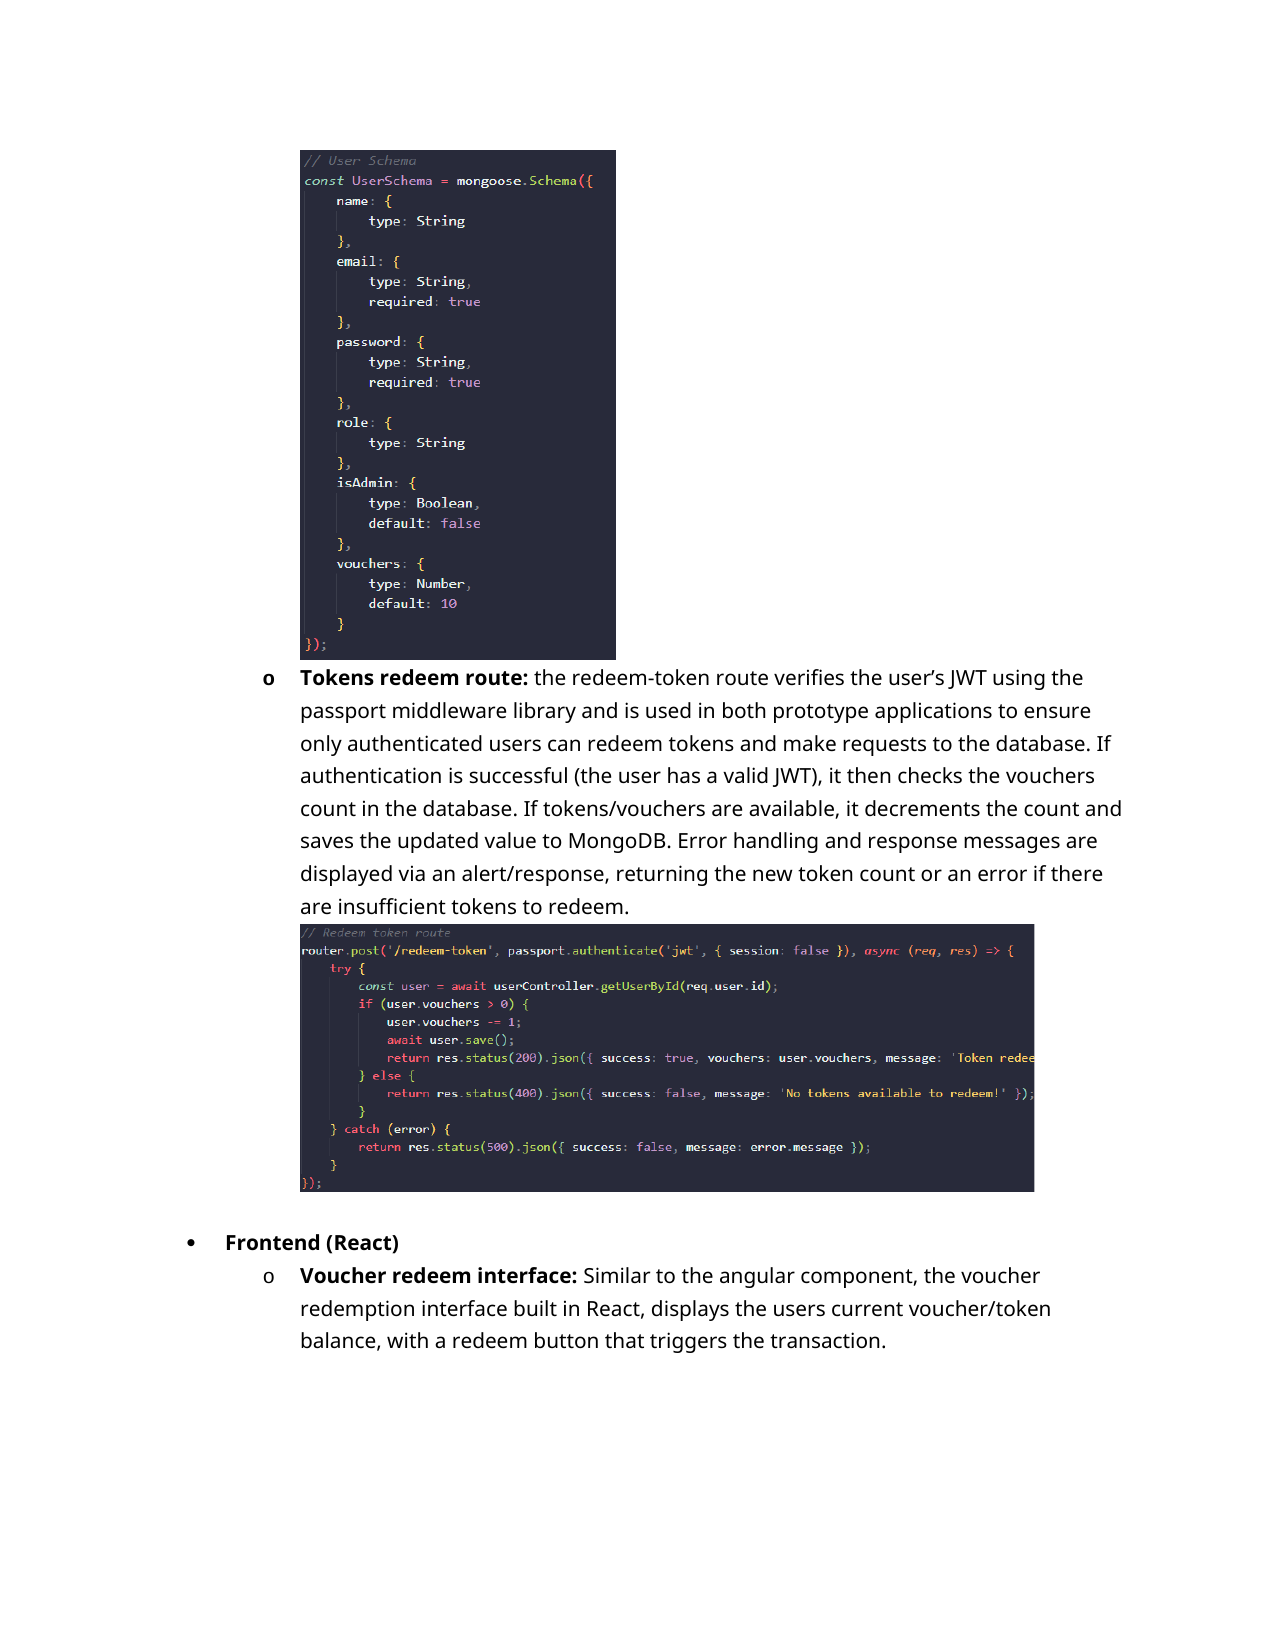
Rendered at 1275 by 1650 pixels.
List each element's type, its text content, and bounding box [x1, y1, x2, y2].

picture [300, 150, 616, 660]
list Frontend (React) [187, 1228, 1125, 1257]
list Tokens redeem route: the redeem-token route verifies the user’s JWT using the passport middleware library and is used in both prototype applications to ensure only authenticated users can redeem tokens and make requests to the database. If authentication is successful (the user has a valid JWT), it then checks the vouchers count in the database. If tokens/vouchers are available, it decrements the count and saves the updated value to MongoDB. Error handling and response messages are displayed via an alert/response, returning the new token count or an error if there are insufficient tokens to redeem. [262, 663, 1125, 920]
picture [300, 924, 1035, 1192]
list Voucher redeem interface: Similar to the angular component, the voucher redemption interface built in React, displays the users current voucher/token balance, with a redeem button that triggers the transaction. [262, 1261, 1125, 1355]
